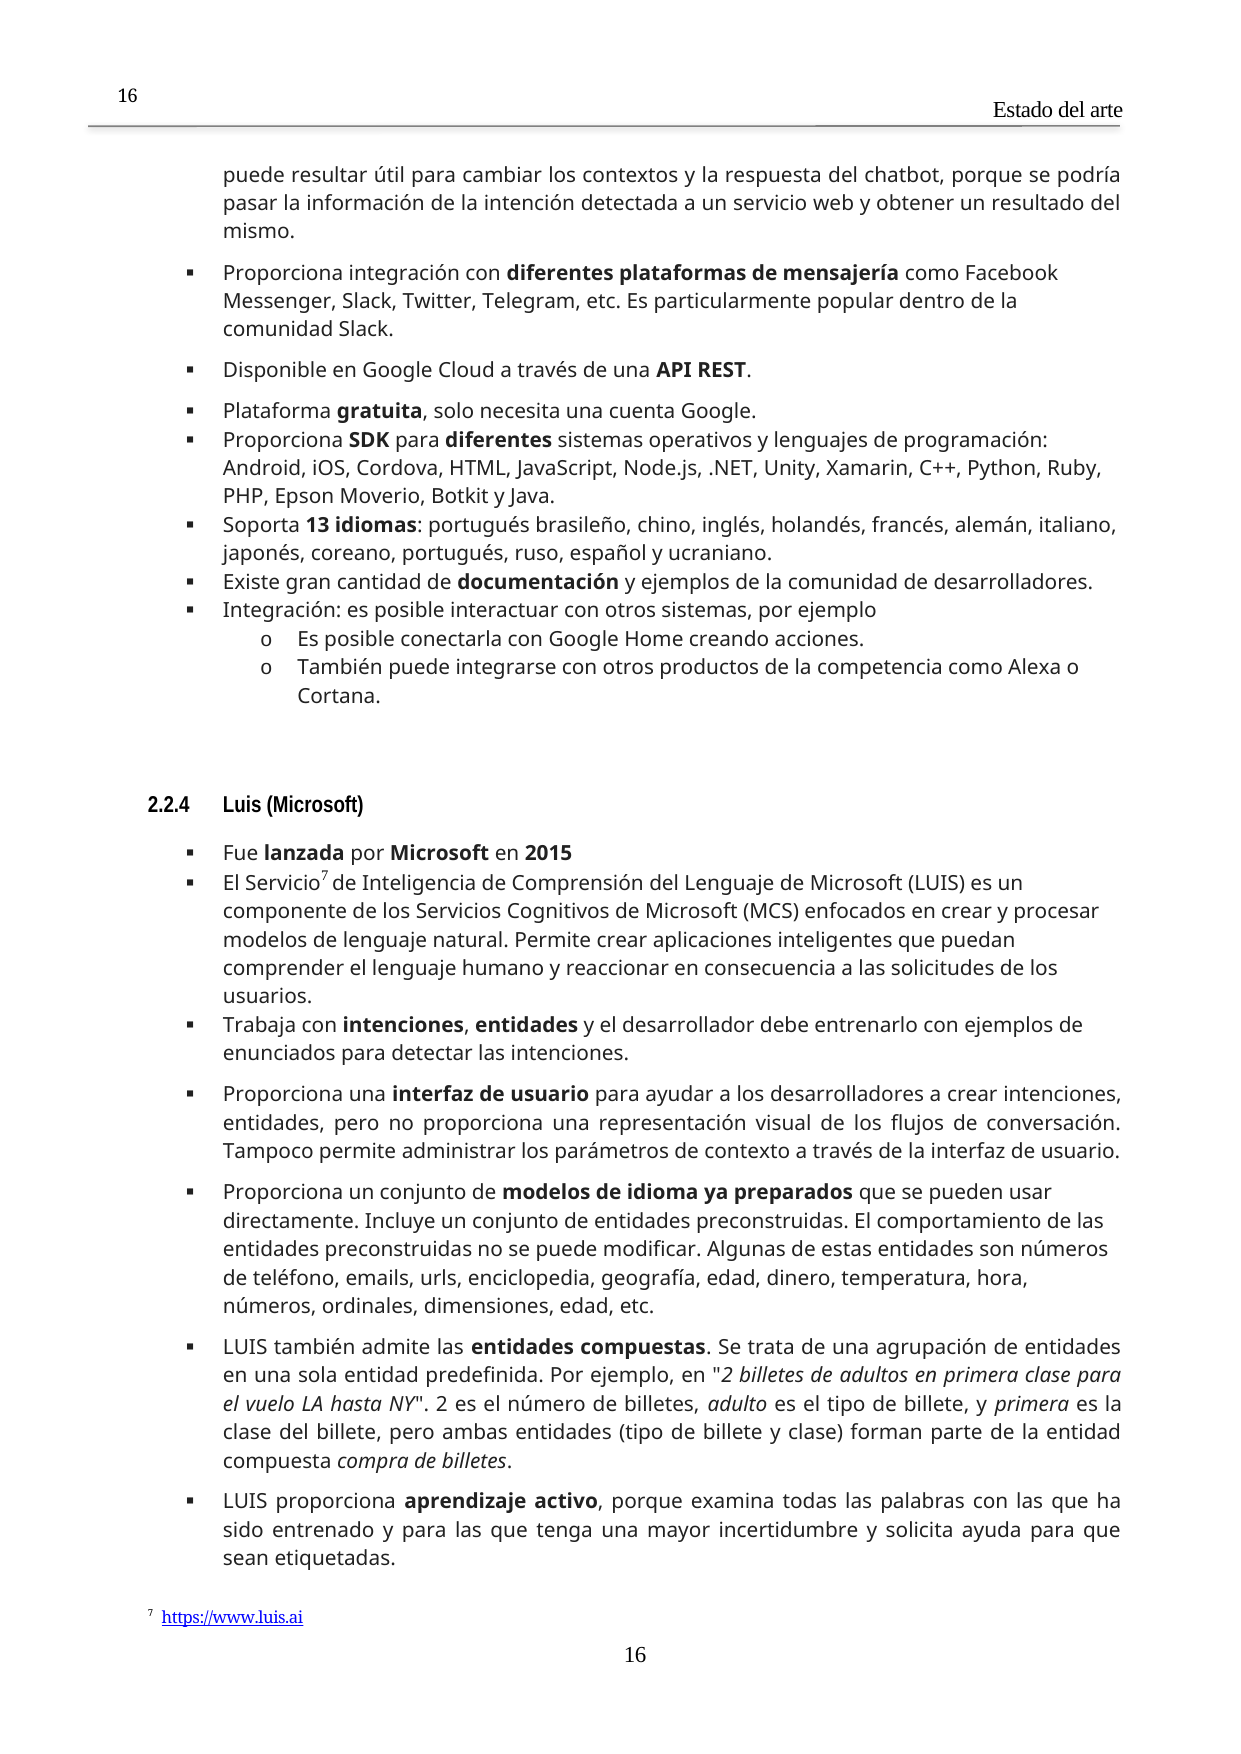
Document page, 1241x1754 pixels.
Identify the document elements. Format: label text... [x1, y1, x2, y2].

list LUIS proporciona aprendizaje activo, porque examina todas las palabras con las que ha sido entrenado y para las que tenga una mayor incertidumbre y solicita ayuda para que sean etiquetadas. [185, 1487, 1122, 1572]
list Plataforma gratuita, solo necesita una cuenta Google. [185, 396, 1122, 425]
list LUIS también admite las entidades compuestas. Se trata de una agrupación de entidades en una sola entidad predefinida. Por ejemplo, en "2 billetes de adultos en primera clase para el vuelo LA hasta NY". 2 es el número de billetes, adulto es el tipo de billete, y primera es la clase del billete, pero ambas entidades (tipo de billete y clase) forman parte de la entidad compuesta compra de billetes. [185, 1332, 1122, 1474]
list Es posible conectarla con Google Home creando acciones. [260, 624, 1122, 652]
subtitle Luis (Microsoft) [148, 791, 1122, 818]
list Existe gran cantidad de documentación y ejemplos de la comunidad de desarrolladores. [185, 567, 1122, 595]
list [185, 160, 1122, 245]
list También puede integrarse con otros productos de la competencia como Alexa o Cortana. [260, 652, 1122, 709]
list Integración: es posible interactuar con otros sistemas, por ejemplo [185, 595, 1122, 624]
list Soporta 13 idiomas: portugués brasileño, chino, inglés, holandés, francés, alemán, italiano, japonés, coreano, portugués, ruso, español y ucraniano. [185, 510, 1122, 567]
list Proporciona un conjunto de modelos de idioma ya preparados que se pueden usar directamente. Incluye un conjunto de entidades preconstruidas. El comportamiento de las entidades preconstruidas no se puede modificar. Algunas de estas entidades son números de teléfono, emails, urls, enciclopedia, geografía, edad, dinero, temperatura, hora, números, ordinales, dimensiones, edad, etc. [185, 1177, 1122, 1319]
list Proporciona una interfaz de usuario para ayudar a los desarrolladores a crear intenciones, entidades, pero no proporciona una representación visual de los flujos de conversación. Tampoco permite administrar los parámetros de contexto a través de la interfaz de usuario. [185, 1079, 1122, 1165]
list Proporciona SDK para diferentes sistemas operativos y lenguajes de programación: Android, iOS, Cordova, HTML, JavaScript, Node.js, .NET, Unity, Xamarin, C++, Python, Ruby, PHP, Epson Moverio, Botkit y Java. [185, 425, 1122, 510]
list Proporciona integración con diferentes plataformas de mensajería como Facebook Messenger, Slack, Twitter, Telegram, etc. Es particularmente popular dentro de la comunidad Slack. [185, 258, 1122, 343]
list Disponible en Google Cloud a través de una API REST. [185, 355, 1122, 384]
list Trabaja con intenciones, entidades y el desarrollador debe entrenarlo con ejemplos de enunciados para detectar las intenciones. [185, 1010, 1122, 1067]
list El Servicio de Inteligencia de Comprensión del Lenguaje de Microsoft (LUIS) es un componente de los Servicios Cognitivos de Microsoft (MCS) enfocados en crear y procesar modelos de lenguaje natural. Permite crear aplicaciones inteligentes que puedan comprender el lenguaje humano y reaccionar en consecuencia a las solicitudes de los usuarios. [185, 867, 1122, 1010]
list Fue lanzada por Microsoft en 2015 [185, 838, 1122, 867]
